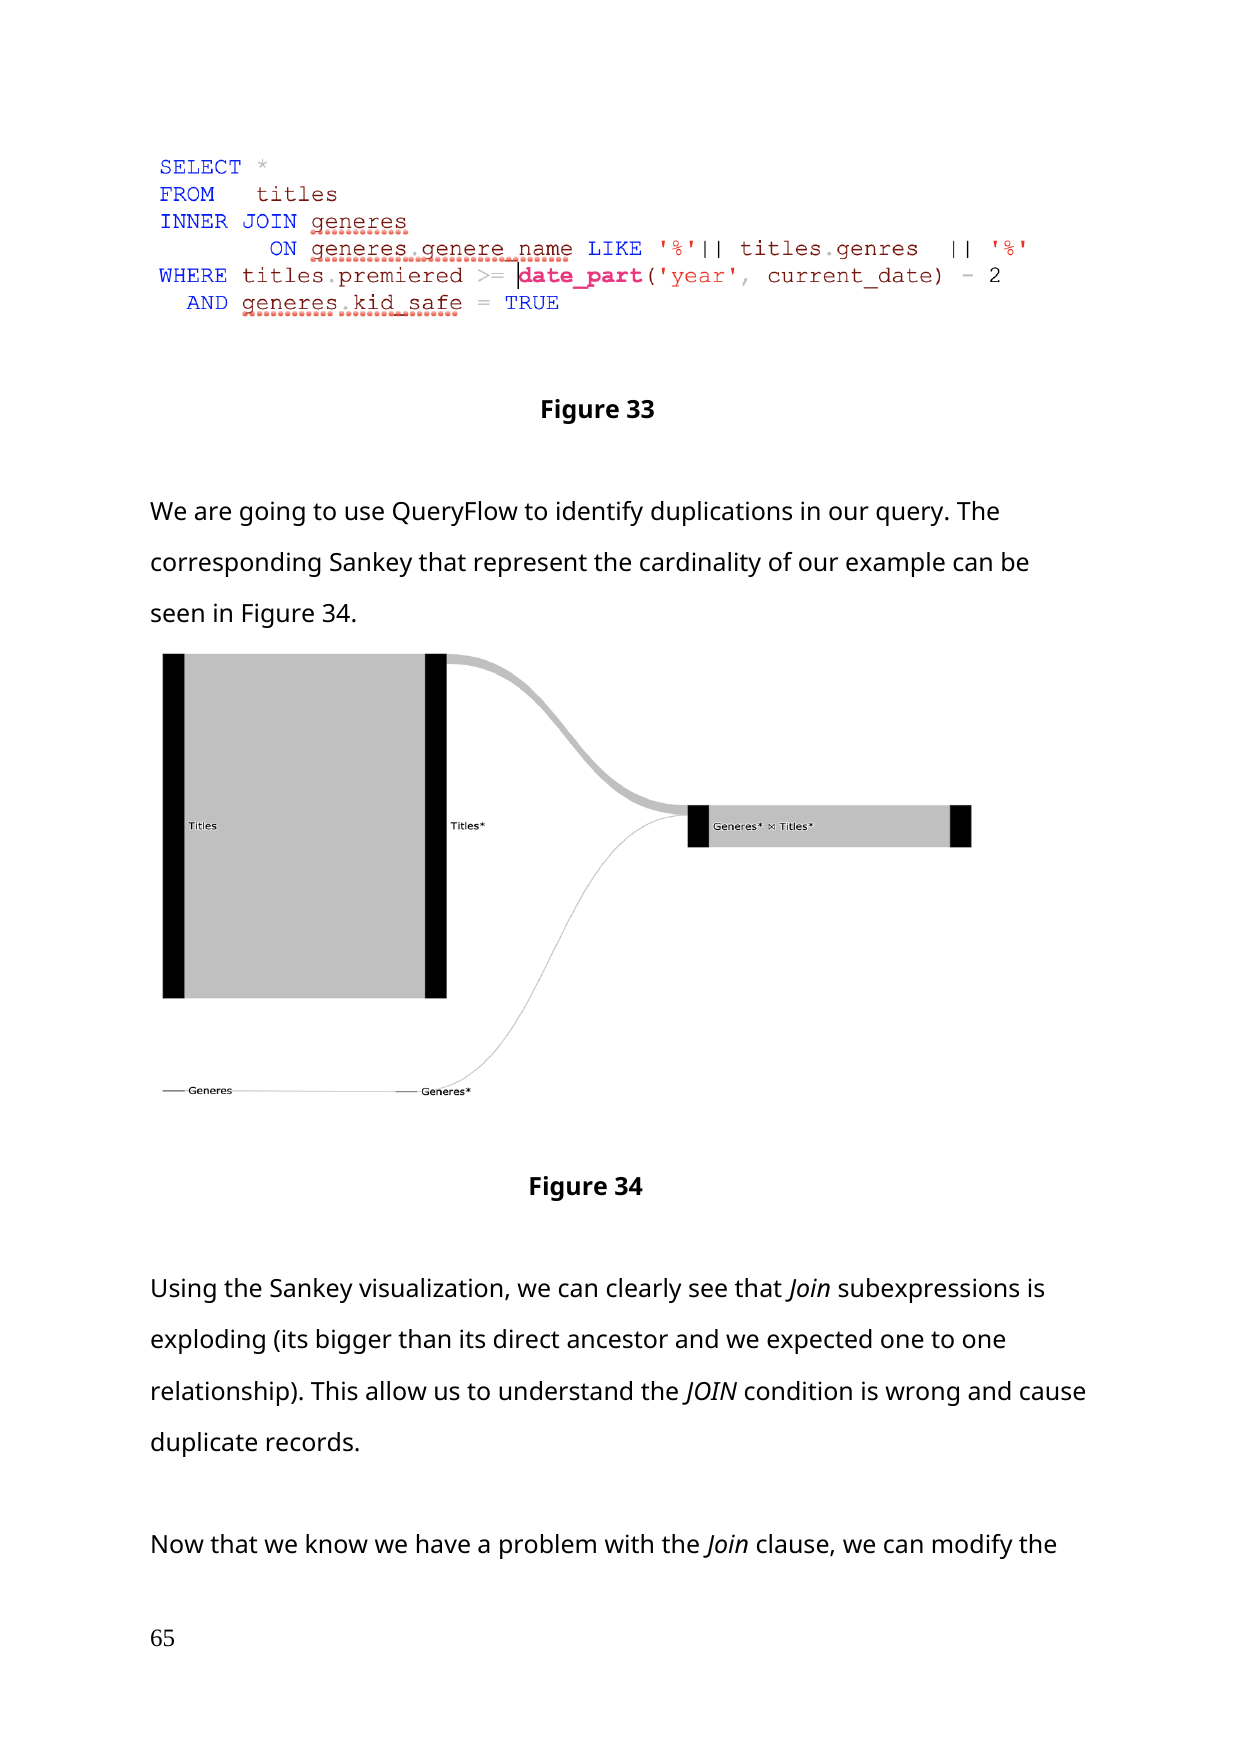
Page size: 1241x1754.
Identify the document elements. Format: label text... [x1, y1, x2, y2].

picture [150, 150, 1090, 349]
text Figure 33 We are going to use QueryFlow to identify duplications in our query. The corresponding Sankey that represent the cardinality of our example can be seen in Figure 34. [150, 392, 1090, 630]
text Figure 34 [150, 1169, 1090, 1203]
picture [150, 647, 1090, 1104]
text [150, 1271, 1090, 1560]
